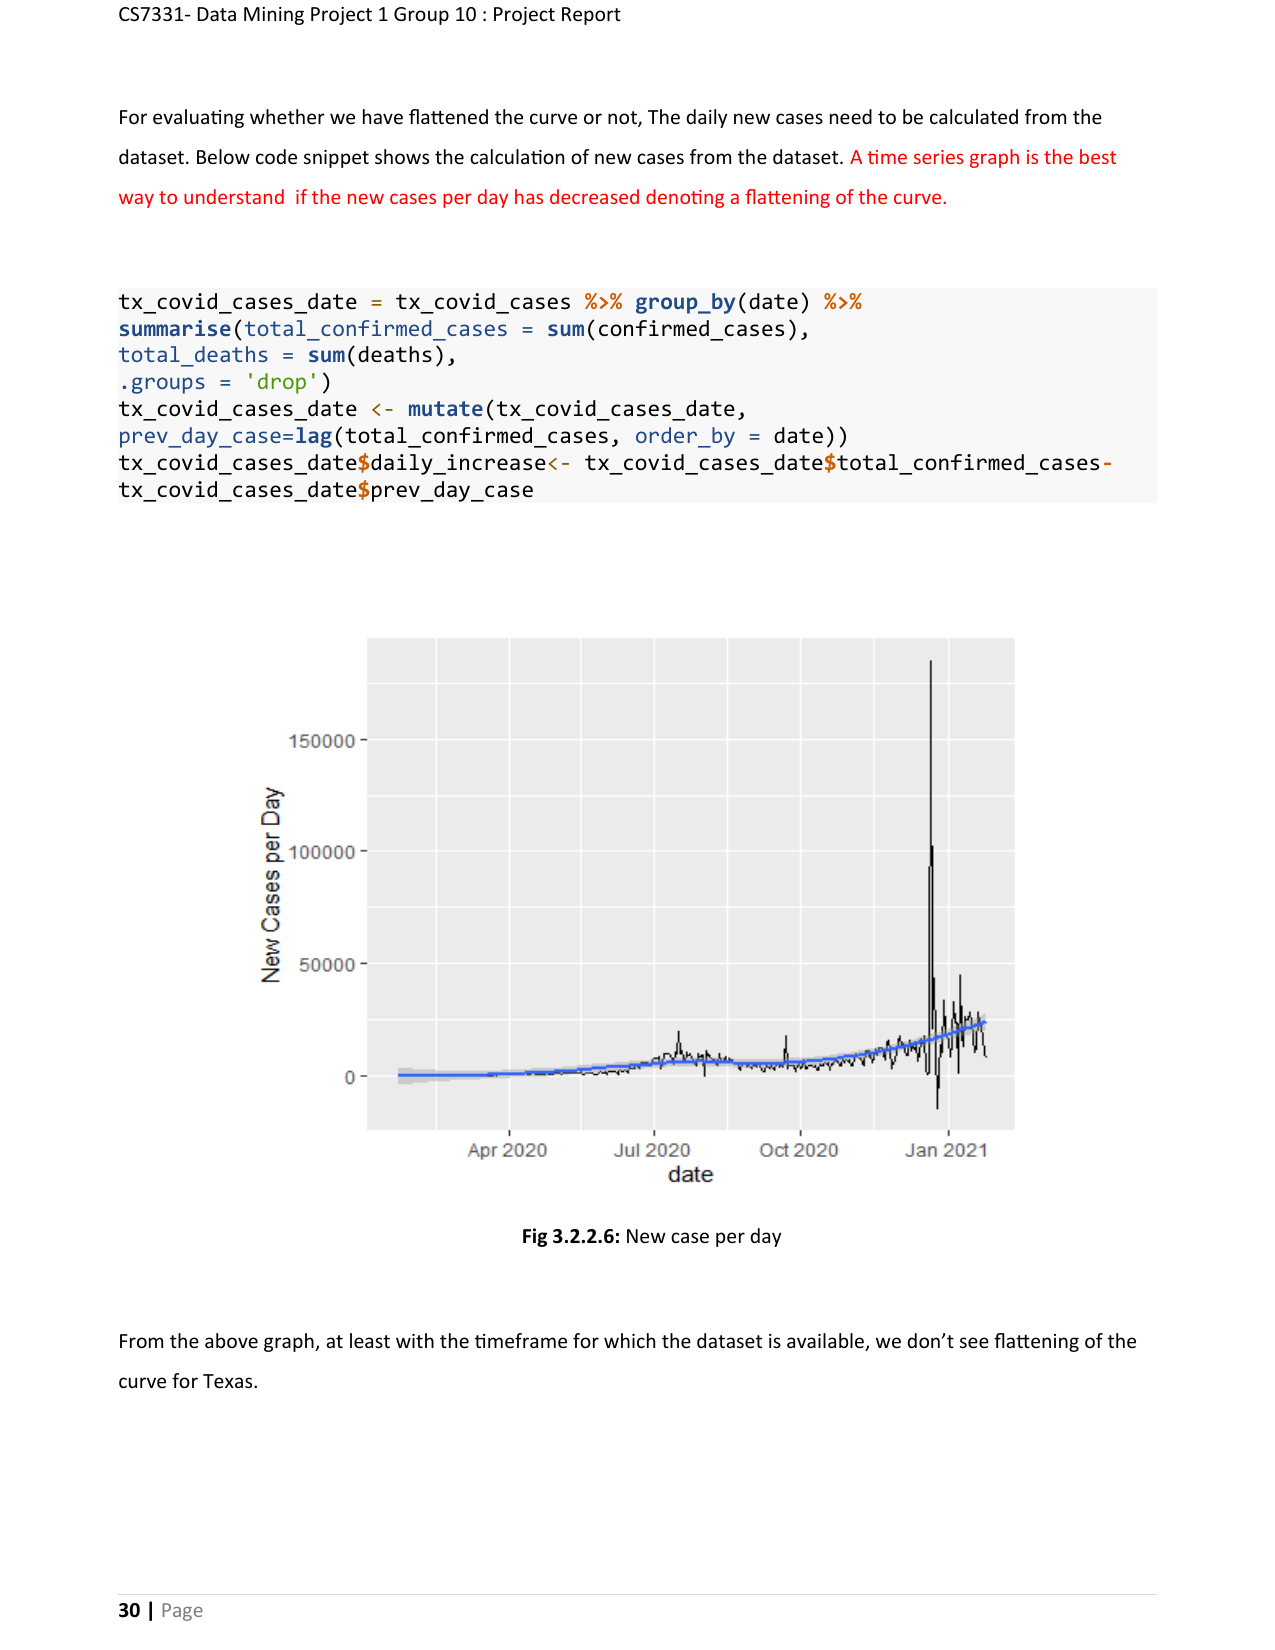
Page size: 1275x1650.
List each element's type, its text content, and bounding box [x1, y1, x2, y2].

text Fig 3.2.2.6: New case per day [146, 1222, 1157, 1249]
text For evaluating whether we have flattened the curve or not, The daily new cases need to be calculated from the dataset. Below code snippet shows the calculation of new cases from the dataset. A time series graph is the best way to understand if the new cases per day has decreased denoting a flattening of the curve. [118, 103, 1157, 210]
text tx_covid_cases_date = tx_covid_cases %>% group_by(date) %>% summarise(total_confirmed_cases = sum(confirmed_cases), total_deaths = sum(deaths), .groups = 'drop') tx_covid_cases_date <- mutate(tx_covid_cases_date, prev_day_case=lag(total_confirmed_cases, order_by = date)) tx_covid_cases_date$daily_increase<- tx_covid_cases_date$total_confirmed_cases-tx_covid_cases_date$prev_day_case [118, 288, 1157, 503]
picture [247, 628, 1028, 1197]
text From the above graph, at least with the timeframe for which the dataset is available, we don’t see flattening of the curve for Texas. [118, 1327, 1157, 1394]
